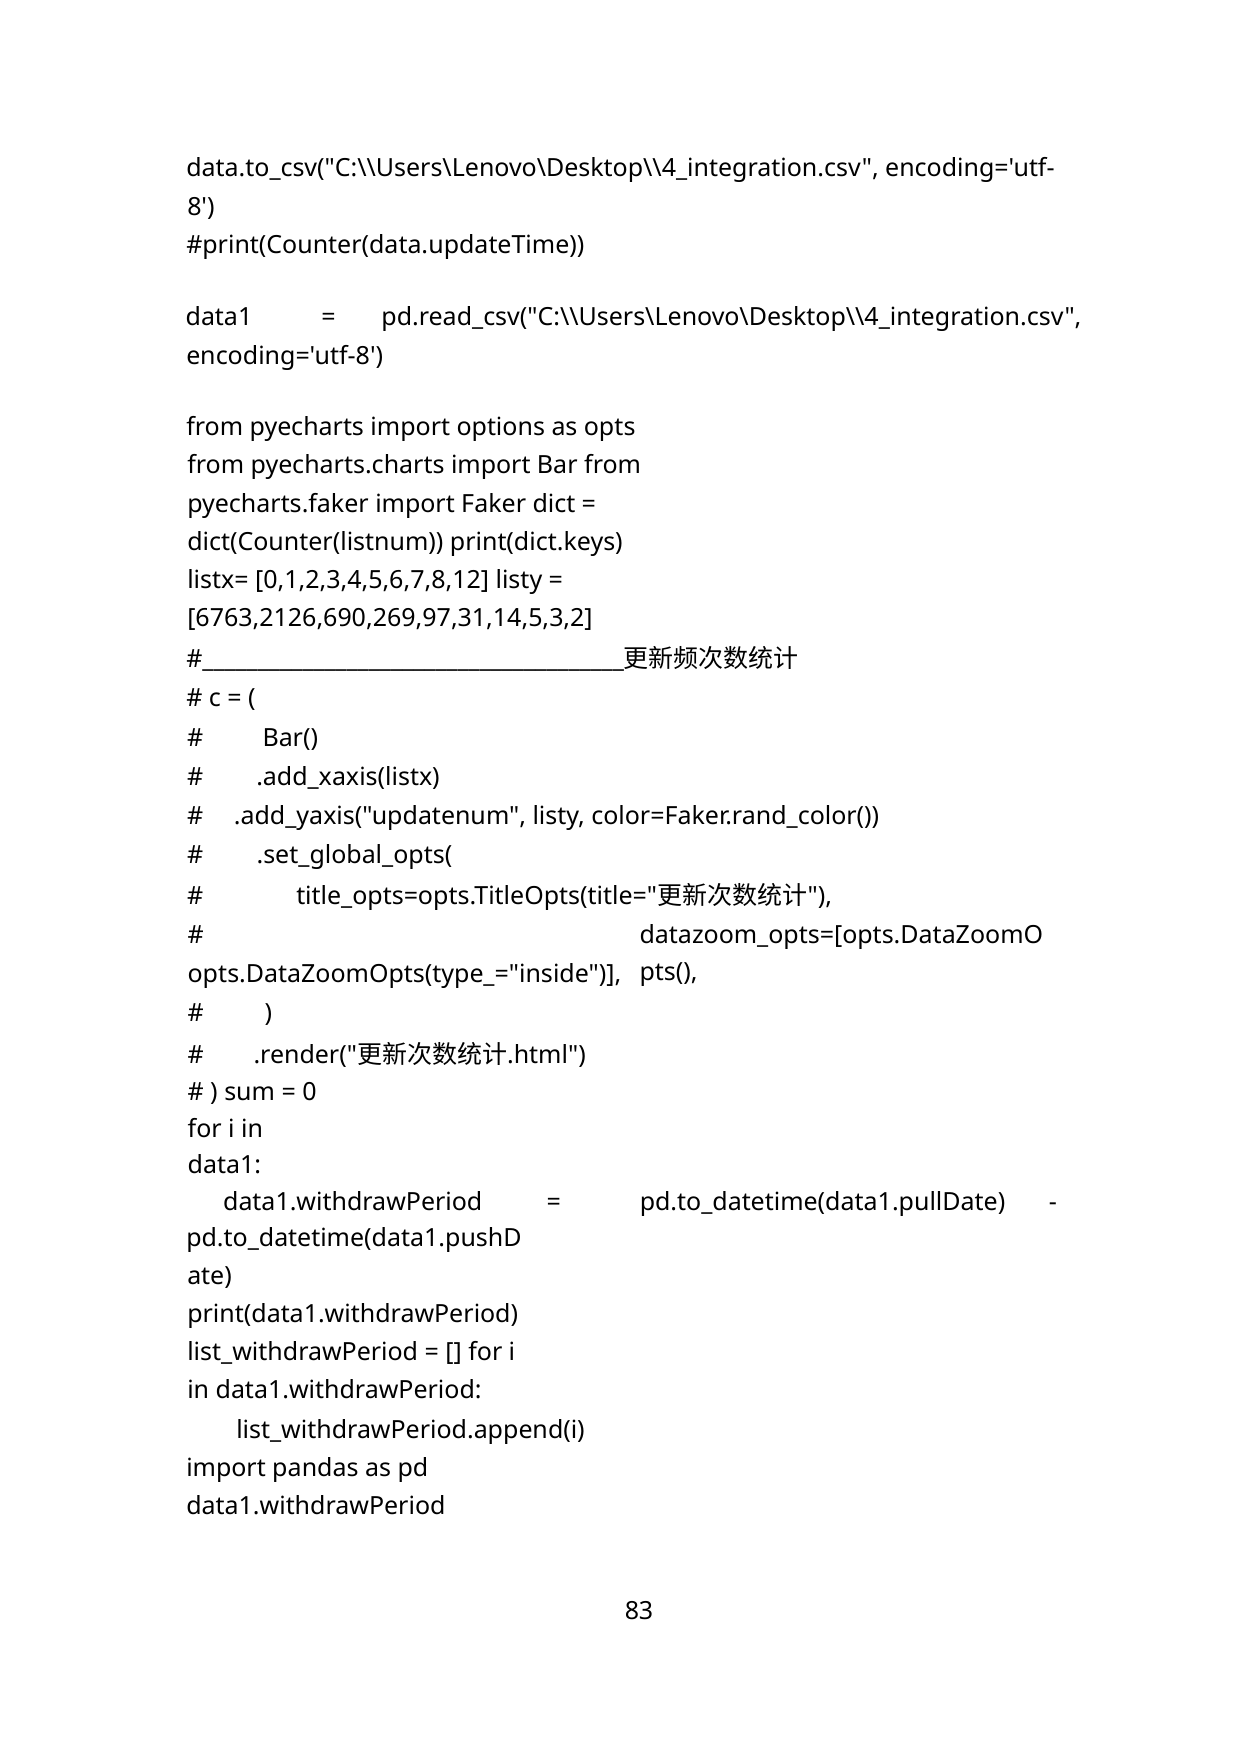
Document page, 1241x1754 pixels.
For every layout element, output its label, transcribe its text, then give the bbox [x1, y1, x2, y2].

text encoding='utf-8') [186, 338, 1071, 372]
text pd.to_datetime(data1.pushDate) print(data1.withdrawPeriod) list_withdrawPeriod = [] for i in data1.withdrawPeriod: [186, 1220, 532, 1406]
text #print(Counter(data.updateTime)) [186, 227, 1071, 261]
text #______________________________________更新频次数统计 [186, 639, 1071, 675]
text # c = ( [186, 680, 1071, 714]
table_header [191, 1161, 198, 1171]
text data1 = pd.read_csv("C:\\Users\Lenovo\Desktop\\4_integration.csv", [127, 298, 1118, 333]
text # .add_yaxis("updatenum", listy, color=Faker.rand_color()) [127, 797, 1118, 831]
text # .set_global_opts( [127, 836, 1118, 870]
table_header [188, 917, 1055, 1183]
text # title_opts=opts.TitleOpts(title="更新次数统计"), [127, 875, 1118, 912]
text from pyecharts import options as opts from pyecharts.charts import Bar from pyecharts.faker import Faker dict = dict(Counter(listnum)) print(dict.keys) listx= [0,1,2,3,4,5,6,7,8,12] listy = [6763,2126,690,269,97,31,14,5,3,2] [186, 409, 657, 634]
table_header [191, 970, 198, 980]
text data.to_csv("C:\\Users\Lenovo\Desktop\\4_integration.csv", encoding='utf-8') [186, 150, 1071, 222]
text # Bar() [127, 719, 1118, 753]
text # .add_xaxis(listx) [127, 758, 1118, 792]
text list_withdrawPeriod.append(i) import pandas as pd data1.withdrawPeriod [186, 1411, 617, 1522]
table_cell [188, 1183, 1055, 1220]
